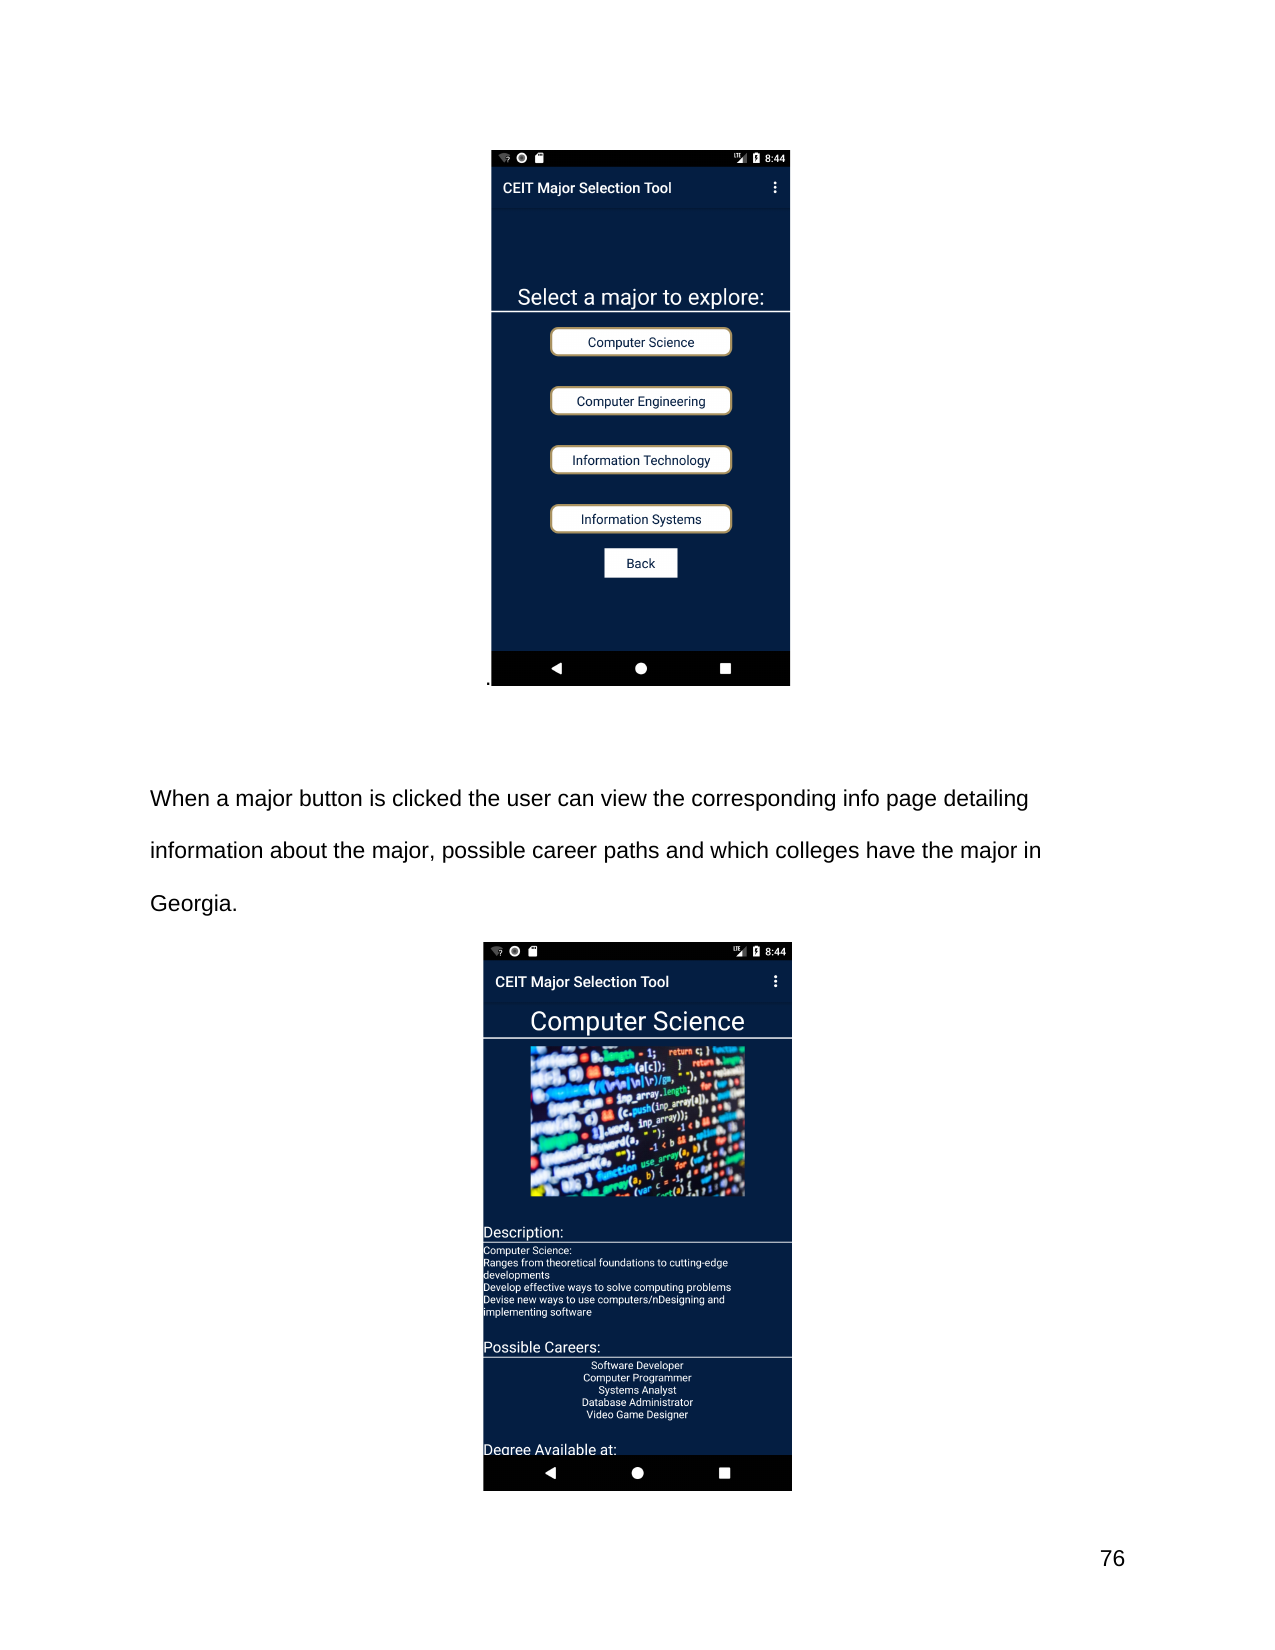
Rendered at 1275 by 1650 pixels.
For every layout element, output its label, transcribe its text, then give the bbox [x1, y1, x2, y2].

picture [491, 150, 791, 686]
text When a major button is clicked the user can view the corresponding info page detailing information about the major, possible career paths and which colleges have the major in Georgia. [150, 784, 1125, 916]
picture [483, 942, 792, 1491]
